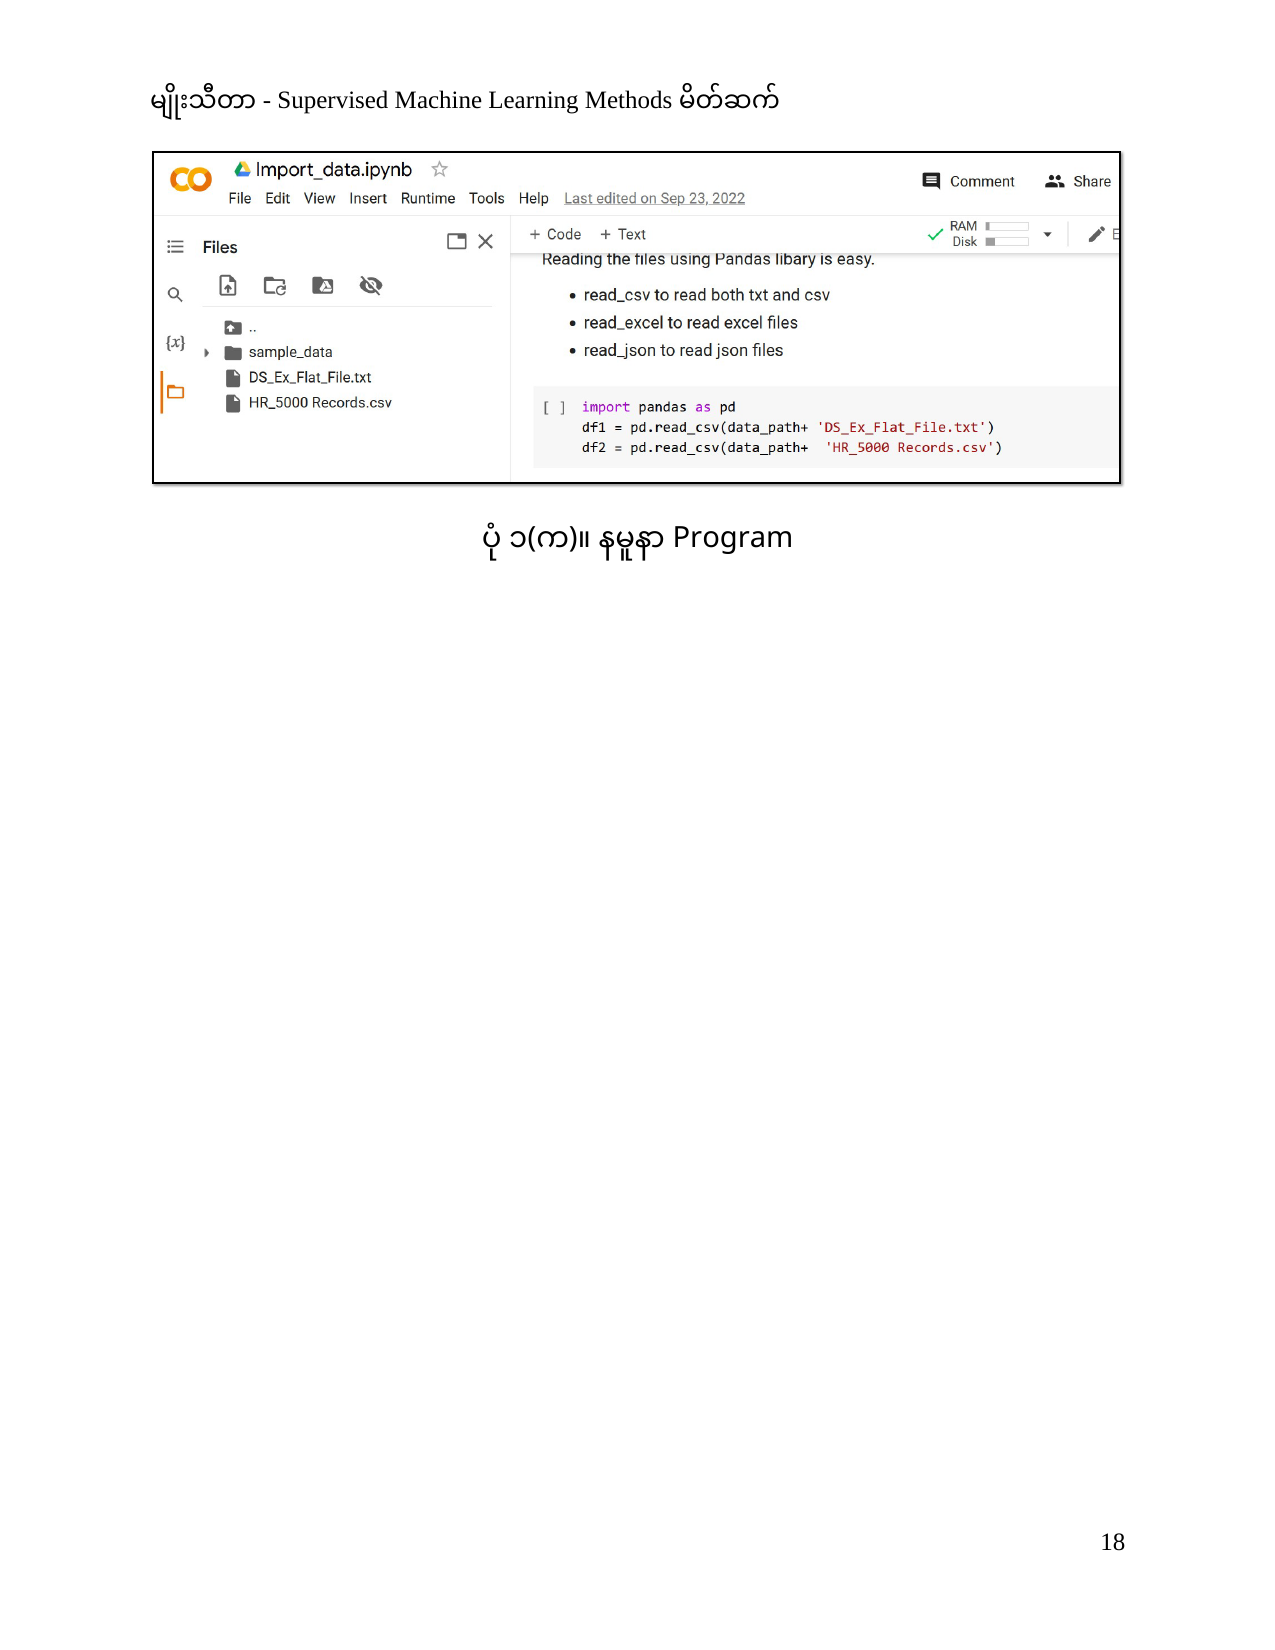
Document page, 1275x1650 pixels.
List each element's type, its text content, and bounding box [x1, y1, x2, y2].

text ပုံ ၁(က)။ နမူနာ Program [150, 509, 1125, 573]
